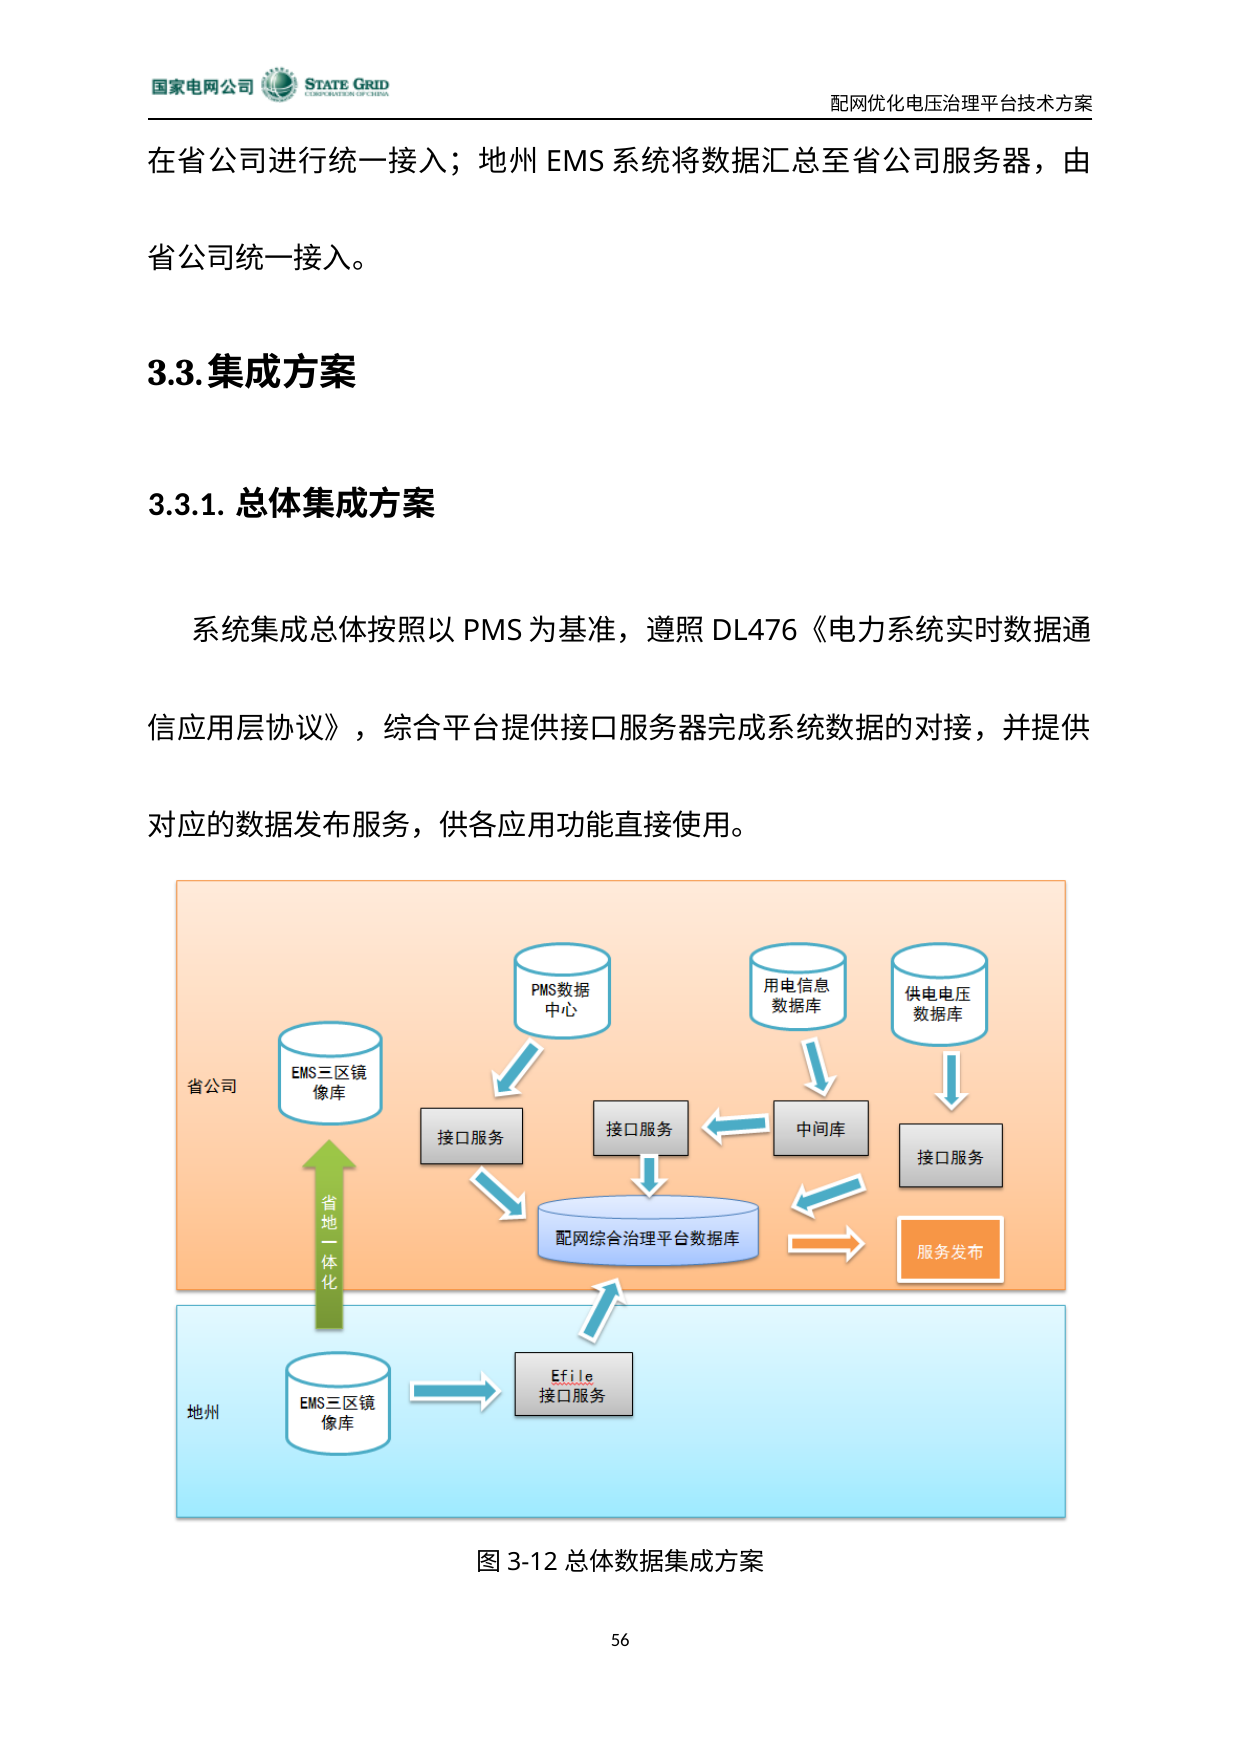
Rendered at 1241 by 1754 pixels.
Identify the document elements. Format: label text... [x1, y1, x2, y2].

picture [170, 876, 1071, 1523]
subtitle 集成方案 [148, 337, 1092, 402]
text 系统集成总体按照以PMS为基准，遵照DL476《电力系统实时数据通信应用层协议》，综合平台提供接口服务器完成系统数据的对接，并提供对应的数据发布服务，供各应用功能直接使用。 [148, 596, 1092, 856]
subtitle 总体集成方案 [148, 468, 1092, 533]
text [148, 126, 1092, 288]
